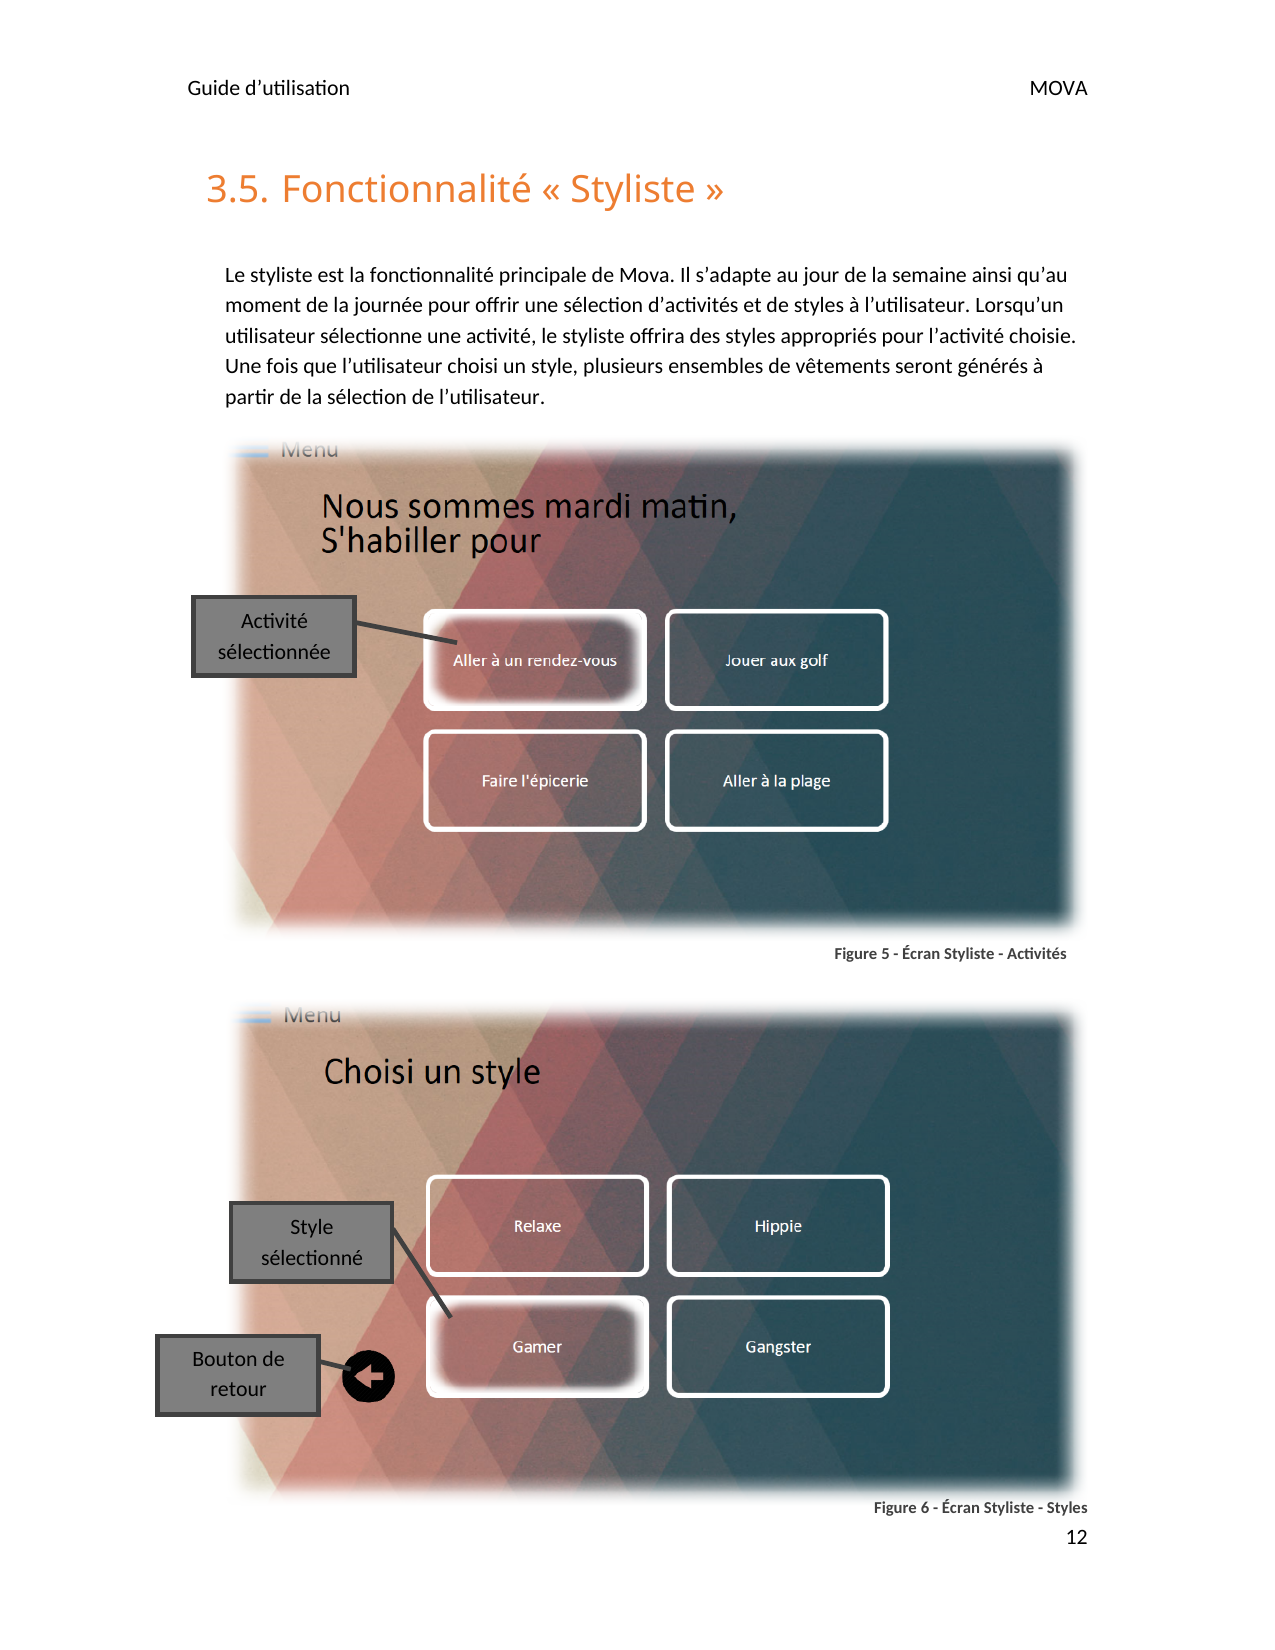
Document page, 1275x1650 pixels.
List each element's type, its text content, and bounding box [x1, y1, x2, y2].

text Le styliste est la fonctionnalité principale de Mova. Il s’adapte au jour de la semaine ainsi qu’au moment de la journée pour offrir une sélection d’activités et de styles à l’utilisateur. Lorsqu’un utilisateur sélectionne une activité, le styliste offrira des styles appropriés pour l’activité choisie. Une fois que l’utilisateur choisi un style, plusieurs ensembles de vêtements seront générés à partir de la sélection de l’utilisateur. [225, 261, 1087, 410]
picture [250, 464, 1059, 913]
subtitle Fonctionnalité « Styliste » [206, 162, 1087, 213]
picture [254, 1027, 1059, 1477]
